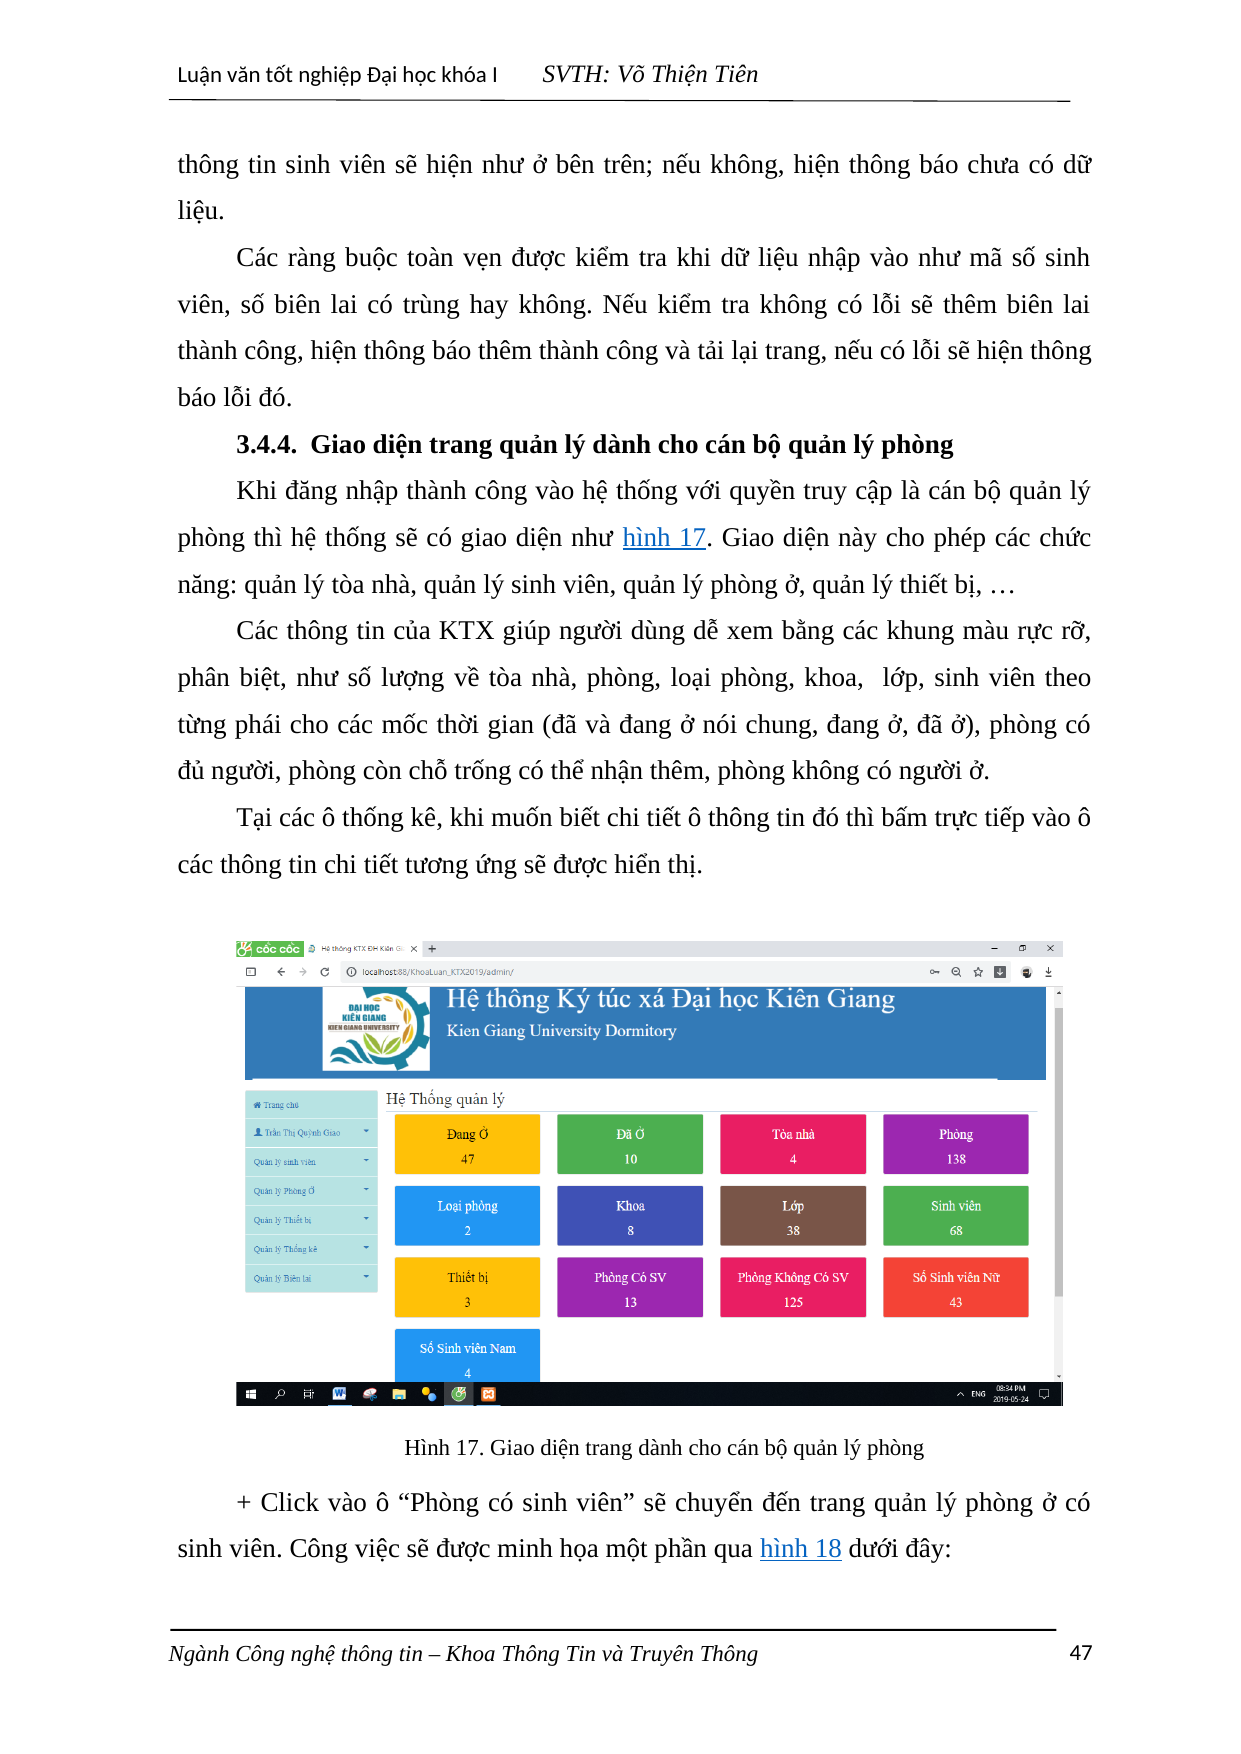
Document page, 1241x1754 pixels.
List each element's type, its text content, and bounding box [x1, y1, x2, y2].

list Giao diện trang quản lý dành cho cán bộ quản lý phòng [236, 428, 1092, 459]
text Khi đăng nhập thành công vào hệ thống với quyền truy cập là cán bộ quản lý phòng thì hệ thống sẽ có giao diện như hình 17. Giao diện này cho phép các chức năng: quản lý tòa nhà, quản lý sinh viên, quản lý phòng ở, quản lý thiết bị, … [177, 474, 1092, 599]
text Các ràng buộc toàn vẹn được kiểm tra khi dữ liệu nhập vào như mã số sinh viên, số biên lai có trùng hay không. Nếu kiểm tra không có lỗi sẽ thêm biên lai thành công, hiện thông báo thêm thành công và tải lại trang, nếu có lỗi sẽ hiện thông báo lỗi đó. [177, 241, 1092, 412]
text Các thông tin của KTX giúp người dùng dễ xem bằng các khung màu rực rỡ, phân biệt, như số lượng về tòa nhà, phòng, loại phòng, khoa, lớp, sinh viên theo từng phái cho các mốc thời gian (đã và đang ở nói chung, đang ở, đã ở), phòng có đủ người, phòng còn chỗ trống có thể nhận thêm, phòng không có người ở. [177, 614, 1092, 786]
text Tại các ô thống kê, khi muốn biết chi tiết ô thông tin đó thì bấm trực tiếp vào ô các thông tin chi tiết tương ứng sẽ được hiển thị. [177, 801, 1092, 879]
text + Click vào ô “Phòng có sinh viên” sẽ chuyển đến trang quản lý phòng ở có sinh viên. Công việc sẽ được minh họa một phần qua hình 18 dưới đây: [177, 1486, 1092, 1564]
picture [236, 941, 1063, 1406]
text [177, 148, 1092, 226]
text Hình 17. Giao diện trang dành cho cán bộ quản lý phòng [236, 1434, 1092, 1460]
